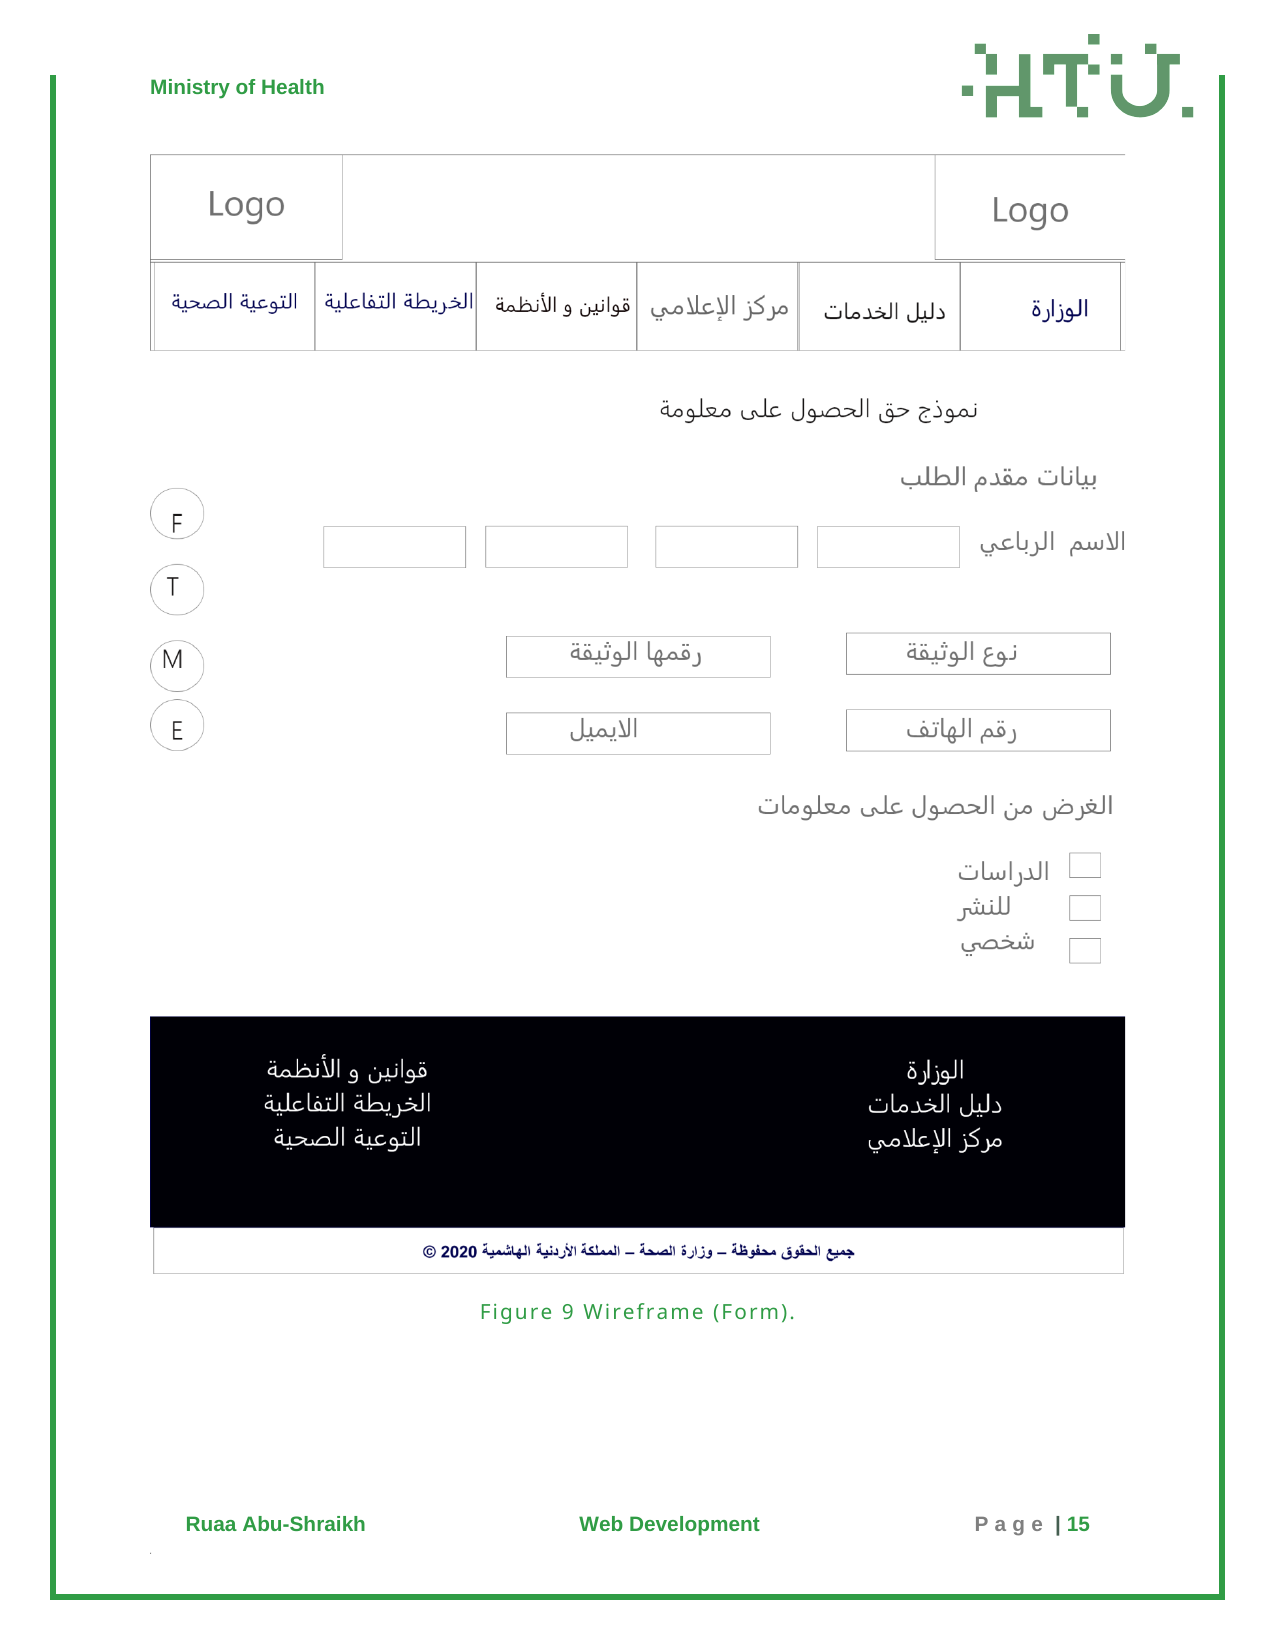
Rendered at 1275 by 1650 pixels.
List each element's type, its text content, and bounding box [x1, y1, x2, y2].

picture [150, 150, 1125, 1274]
subtitle Figure 9 Wireframe (Form). [150, 1297, 1125, 1326]
